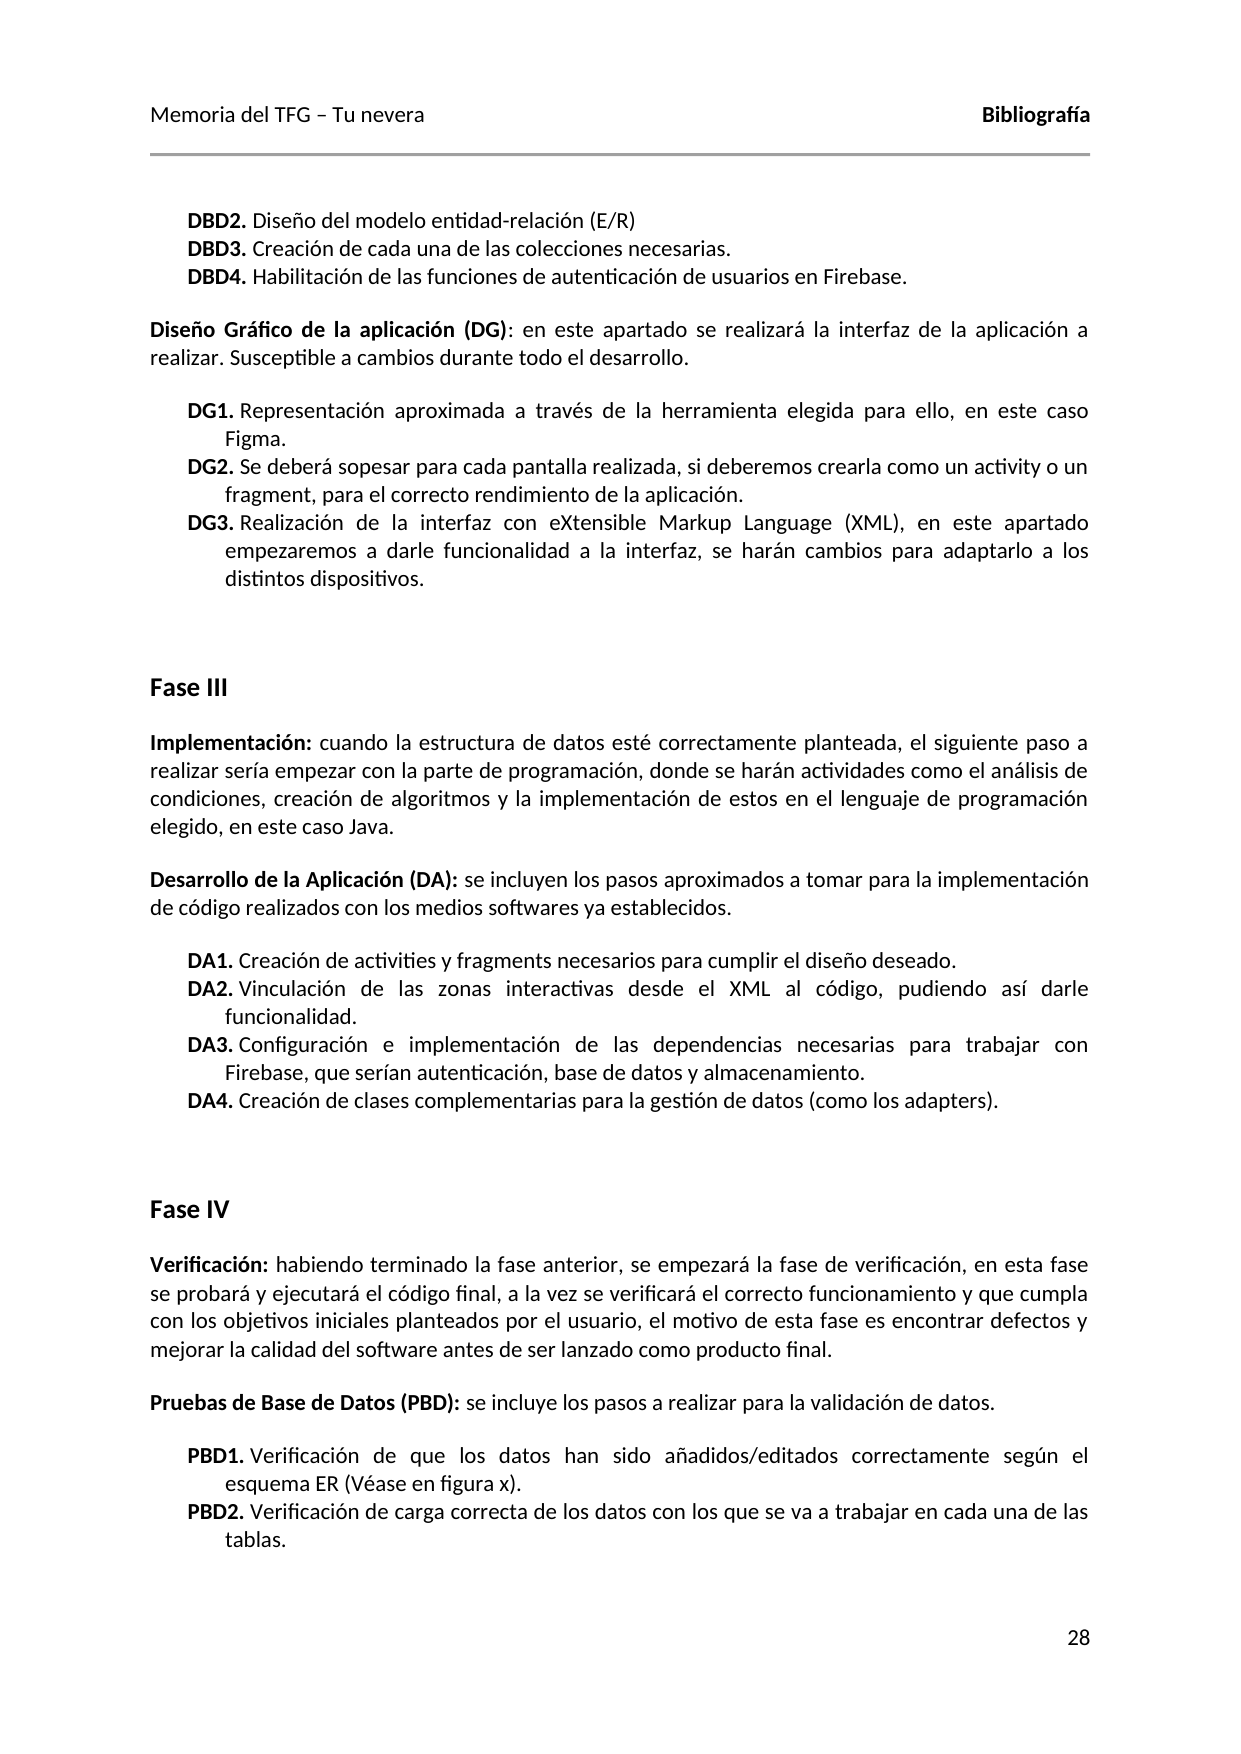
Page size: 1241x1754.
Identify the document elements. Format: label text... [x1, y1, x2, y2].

text Implementación: cuando la estructura de datos esté correctamente planteada, el siguiente paso a realizar sería empezar con la parte de programación, donde se harán actividades como el análisis de condiciones, creación de algoritmos y la implementación de estos en el lenguaje de programación elegido, en este caso Java. [150, 728, 1090, 840]
list Se deberá sopesar para cada pantalla realizada, si deberemos crearla como un activity o un fragment, para el correcto rendimiento de la aplicación. [187, 452, 1090, 508]
list Realización de la interfaz con eXtensible Markup Language (XML), en este apartado empezaremos a darle funcionalidad a la interfaz, se harán cambios para adaptarlo a los distintos dispositivos. [187, 508, 1090, 592]
list Creación de clases complementarias para la gestión de datos (como los adapters). [187, 1087, 1090, 1114]
text Fase III [150, 670, 1090, 703]
list Configuración e implementación de las dependencias necesarias para trabajar con Firebase, que serían autenticación, base de datos y almacenamiento. [187, 1031, 1090, 1087]
list Verificación de carga correcta de los datos con los que se va a trabajar en cada una de las tablas. [187, 1497, 1090, 1553]
text Diseño Gráfico de la aplicación (DG): en este apartado se realizará la interfaz de la aplicación a realizar. Susceptible a cambios durante todo el desarrollo. [150, 315, 1090, 371]
list Vinculación de las zonas interactivas desde el XML al código, pudiendo así darle funcionalidad. [187, 974, 1090, 1031]
list Verificación de que los datos han sido añadidos/editados correctamente según el esquema ER (Véase en figura x). [187, 1441, 1090, 1497]
list Representación aproximada a través de la herramienta elegida para ello, en este caso Figma. [187, 396, 1090, 452]
text Verificación: habiendo terminado la fase anterior, se empezará la fase de verificación, en esta fase se probará y ejecutará el código final, a la vez se verificará el correcto funcionamiento y que cumpla con los objetivos iniciales planteados por el usuario, el motivo de esta fase es encontrar defectos y mejorar la calidad del software antes de ser lanzado como producto final. [150, 1251, 1090, 1363]
text Fase IV [150, 1193, 1090, 1226]
list Creación de cada una de las colecciones necesarias. [187, 234, 1090, 262]
text Desarrollo de la Aplicación (DA): se incluyen los pasos aproximados a tomar para la implementación de código realizados con los medios softwares ya establecidos. [150, 865, 1090, 921]
list Creación de activities y fragments necesarios para cumplir el diseño deseado. [187, 946, 1090, 974]
text Pruebas de Base de Datos (PBD): se incluye los pasos a realizar para la validación de datos. [150, 1388, 1090, 1416]
list Diseño del modelo entidad-relación (E/R) [187, 206, 1090, 234]
list Habilitación de las funciones de autenticación de usuarios en Firebase. [187, 262, 1090, 290]
